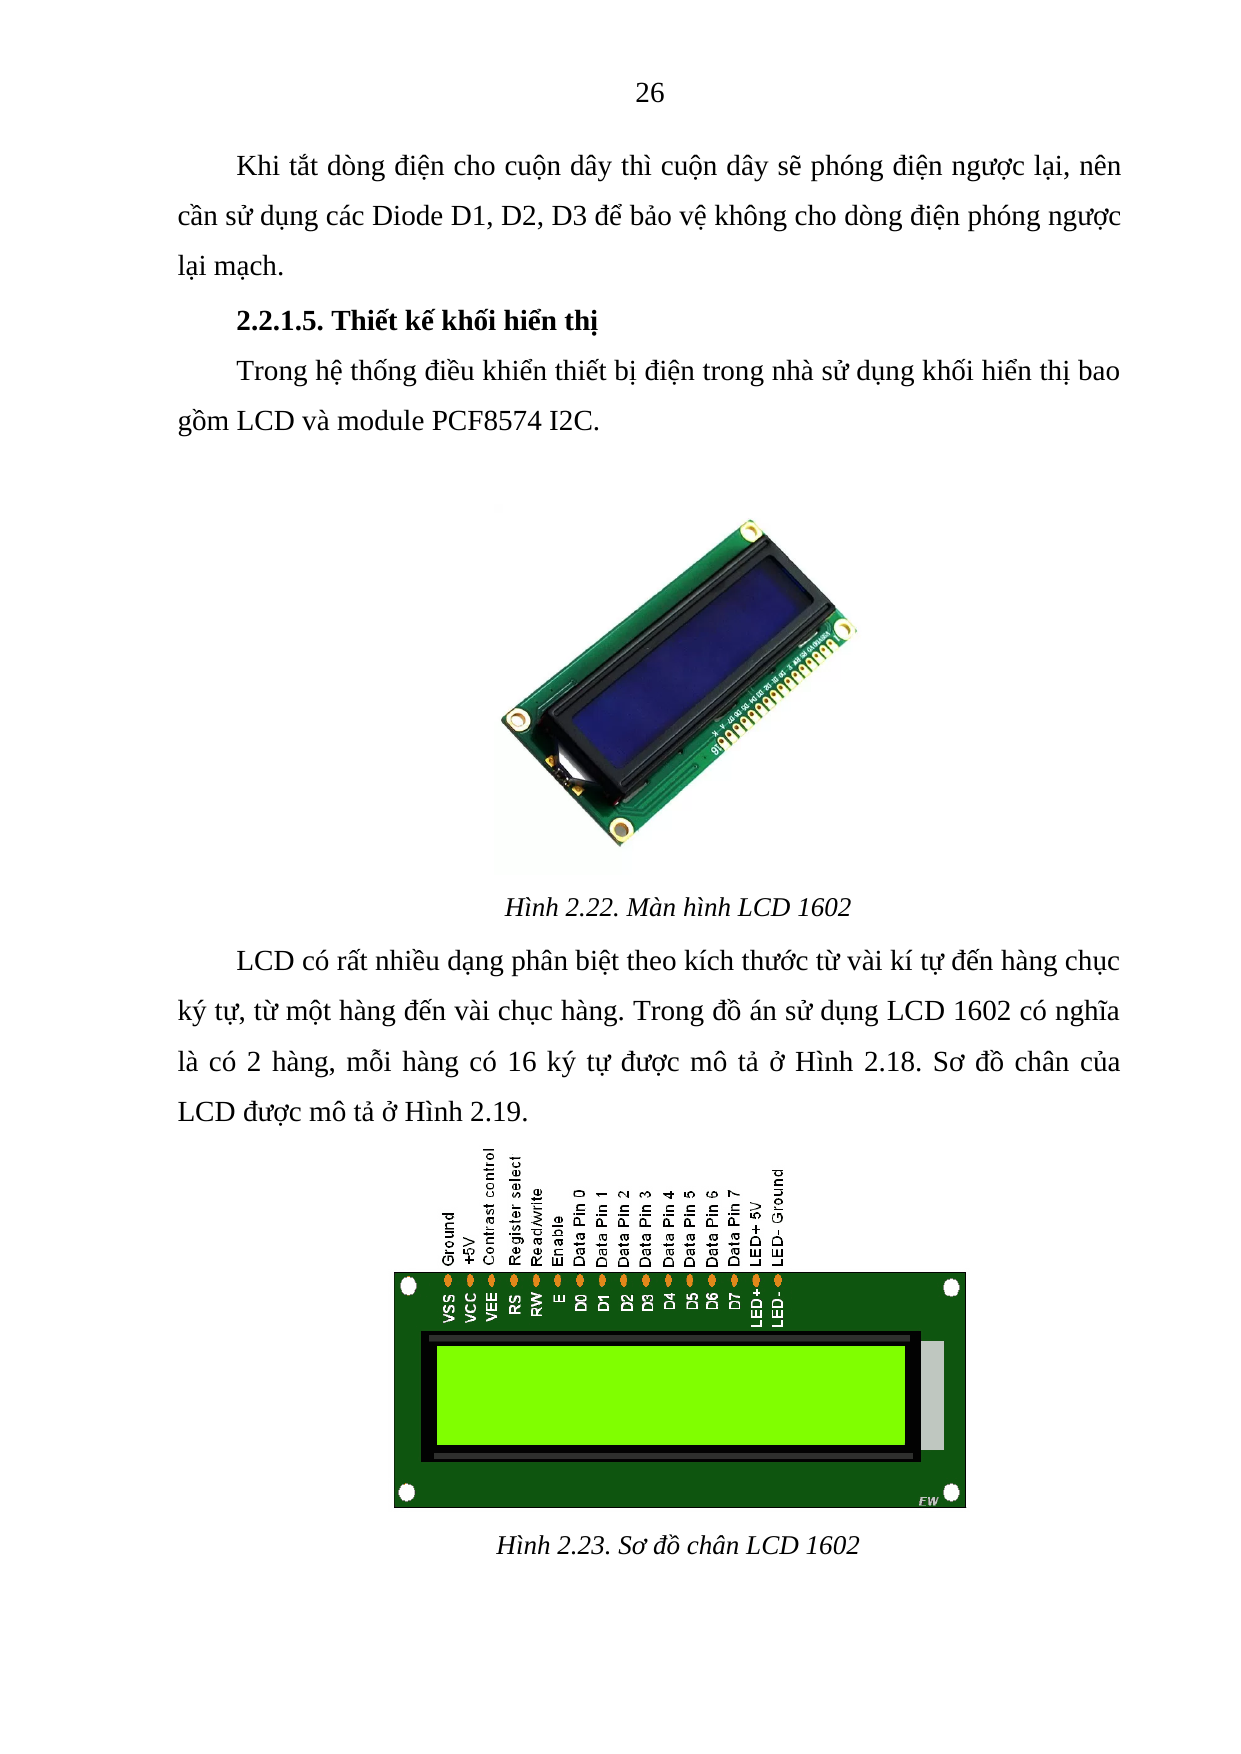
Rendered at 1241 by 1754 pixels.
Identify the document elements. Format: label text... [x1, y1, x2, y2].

text Khi tắt dòng điện cho cuộn dây thì cuộn dây sẽ phóng điện ngược lại, nên cần sử dụng các Diode D1, D2, D3 để bảo vệ không cho dòng điện phóng ngược lại mạch. [177, 148, 1122, 282]
subtitle Thiết kế khối hiển thị [177, 303, 1122, 336]
picture [388, 1144, 970, 1512]
text LCD có rất nhiều dạng phân biệt theo kích thước từ vài kí tự đến hàng chục ký tự, từ một hàng đến vài chục hàng. Trong đồ án sử dụng LCD 1602 có nghĩa là có 2 hàng, mỗi hàng có 16 ký tự được mô tả ở Hình 2.18. Sơ đồ chân của LCD được mô tả ở Hình 2.19. [177, 943, 1122, 1128]
picture [493, 504, 865, 875]
text Trong hệ thống điều khiển thiết bị điện trong nhà sử dụng khối hiển thị bao gồm LCD và module PCF8574 I2C. [177, 353, 1122, 437]
